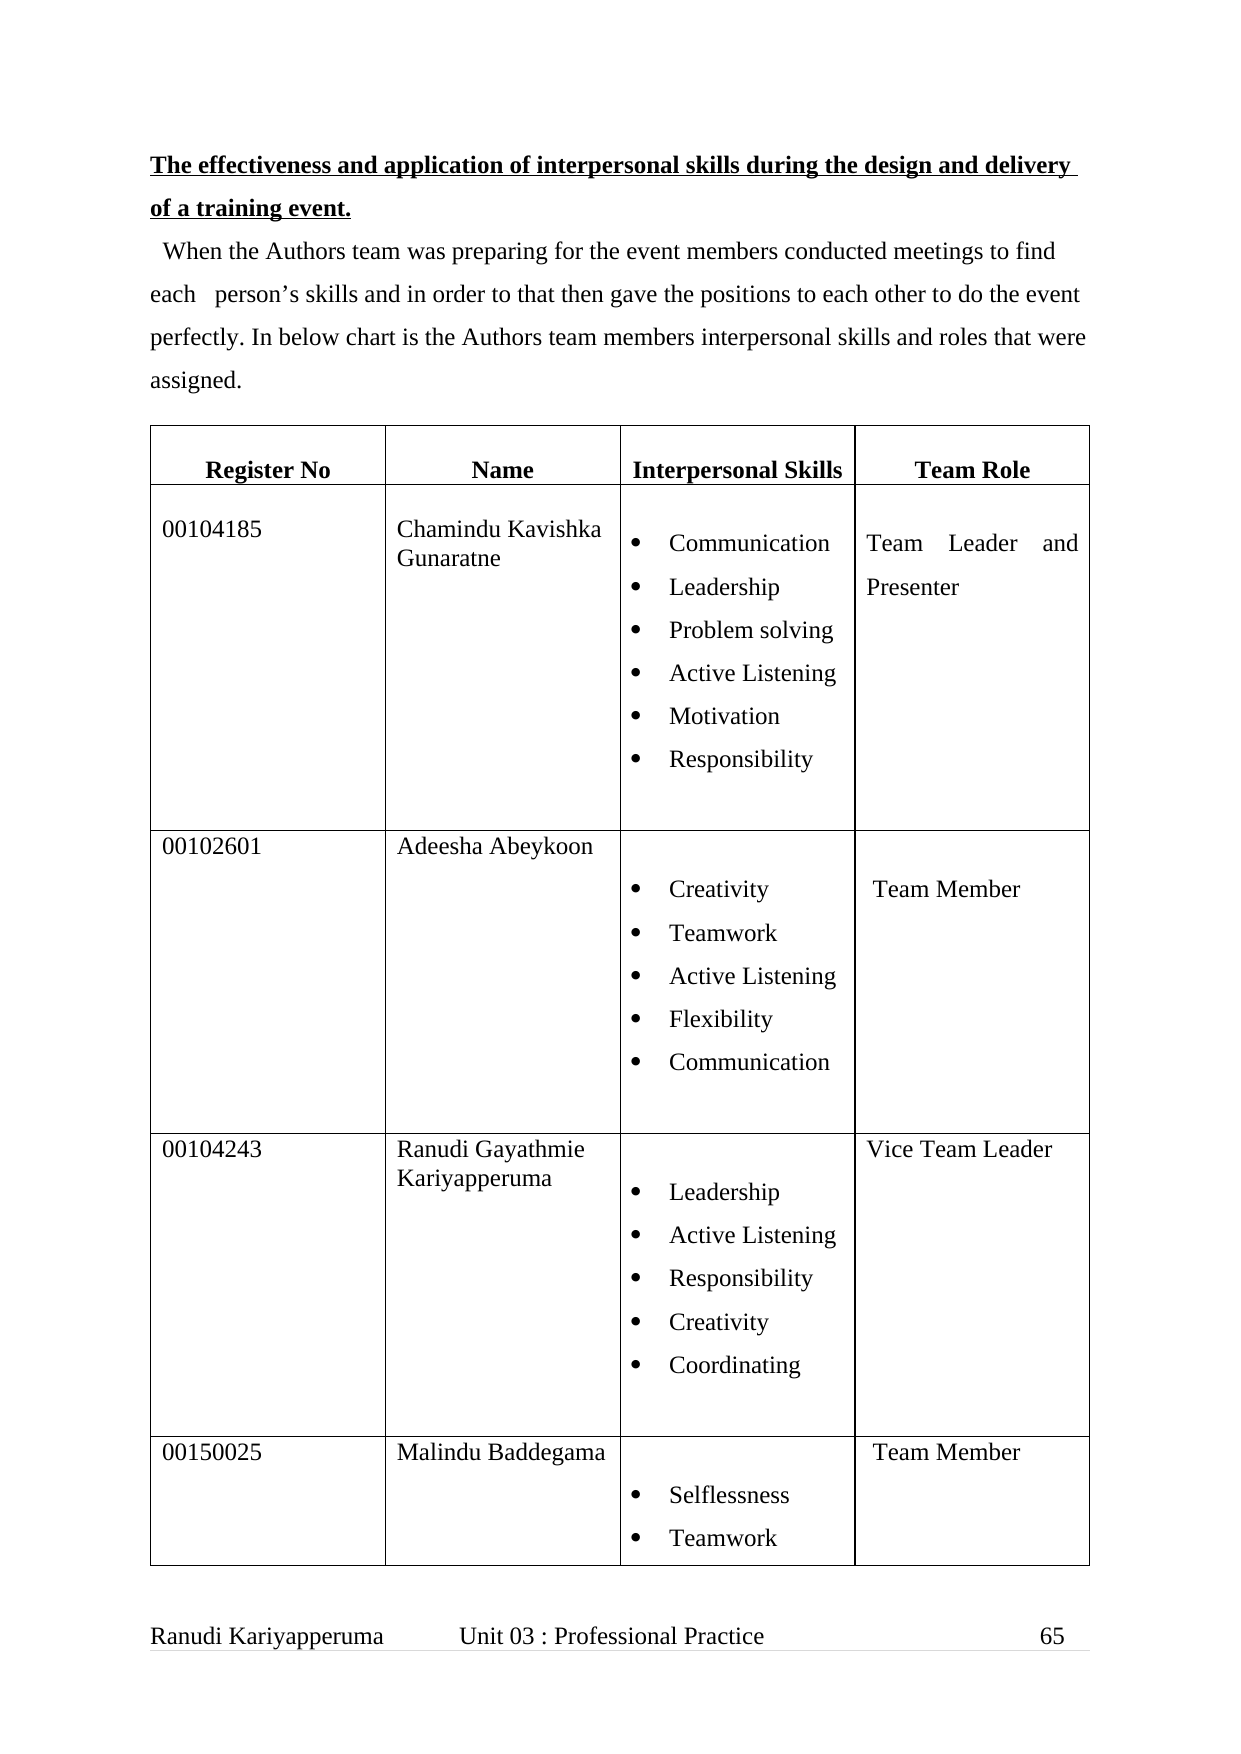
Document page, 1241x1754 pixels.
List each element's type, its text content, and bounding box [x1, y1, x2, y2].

table_cell Chamindu Kavishka Gunaratne [386, 485, 620, 830]
table_cell Team Member [856, 831, 1089, 1133]
table_header Interpersonal Skills [621, 426, 854, 484]
text When the Authors team was preparing for the event members conducted meetings to find each person’s skills and in order to that then gave the positions to each other to do the event perfectly. In below chart is the Authors team members interpersonal skills and roles that were assigned. [150, 236, 1090, 394]
table_cell 00102601 [151, 831, 385, 1133]
table_cell Malindu Baddegama [386, 1437, 620, 1565]
subtitle The effectiveness and application of interpersonal skills during the design and delivery of a training event. [150, 150, 1090, 222]
table_header Team Role [856, 426, 1089, 484]
table_header Name [386, 426, 620, 484]
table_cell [621, 1437, 854, 1565]
table_cell Vice Team Leader [856, 1134, 1089, 1436]
table_cell Ranudi Gayathmie Kariyapperuma [386, 1134, 620, 1436]
table_cell Creativity Teamwork Active Listening Flexibility Communication [621, 831, 854, 1133]
table_cell Communication Leadership Problem solving Active Listening Motivation Responsibility [621, 485, 854, 830]
table_cell Team Leader and Presenter [856, 485, 1089, 830]
table_cell Leadership Active Listening Responsibility Creativity Coordinating [621, 1134, 854, 1436]
table_cell 00150025 [151, 1437, 385, 1565]
table_header Register No [151, 426, 385, 484]
table_cell Adeesha Abeykoon [386, 831, 620, 1133]
table_cell Team Member [856, 1437, 1089, 1565]
table_cell 00104243 [151, 1134, 385, 1436]
table_cell 00104185 [151, 485, 385, 830]
